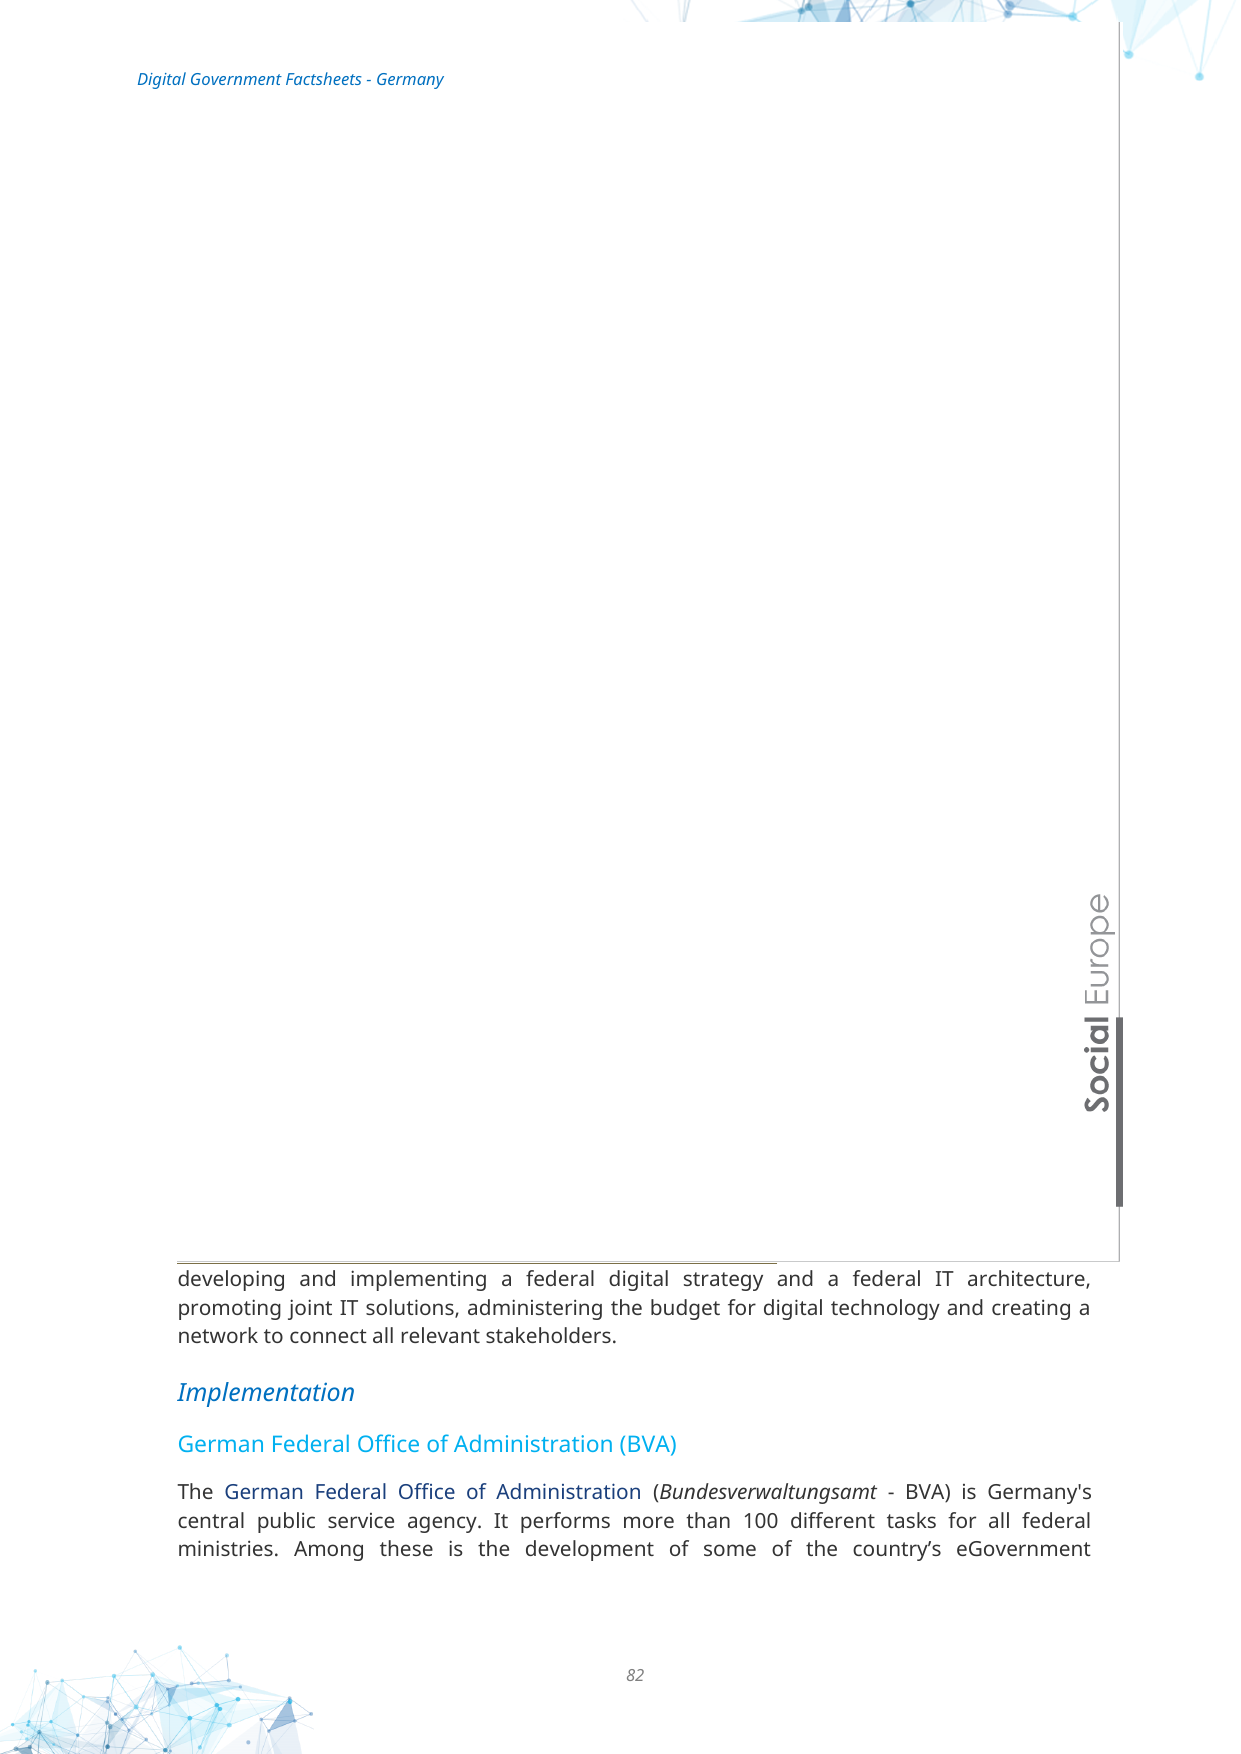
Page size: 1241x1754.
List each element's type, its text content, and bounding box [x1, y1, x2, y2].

text In carrying out its tasks in accordance with Article 91c of the Basic Law and Section 1 (1) of the State Treaty on IT, the IT Planning Council is assisted strategically and operationally by the FITKO Project Team. The Project Team is also preparing the role of FITKO as an institution under public law, which will be set up in early 2020 and based in Frankfurt. As an institution under public law which is jointly sponsored by the 16 federal states and the Federal Government, FITKO will consolidate the existing organisational structures as well as the personnel and financial resources of the IT Planning Council. FITKO’s tasks will also include developing and implementing a federal digital strategy and a federal IT architecture, promoting joint IT solutions, administering the budget for digital technology and creating a network to connect all relevant stakeholders. [177, 1264, 1092, 1350]
text The German Federal Office of Administration (Bundesverwaltungsamt - BVA) is Germany's central public service agency. It performs more than 100 different tasks for all federal ministries. Among these is the development of some of the country’s eGovernment infrastructure components such as the government portal Bund.de, or the Content Management System Government Site Builder. [177, 1477, 1092, 1563]
picture [177, 22, 1123, 1262]
subtitle German Federal Office of Administration (BVA) [177, 1427, 1092, 1459]
subtitle Implementation [177, 1375, 1092, 1409]
